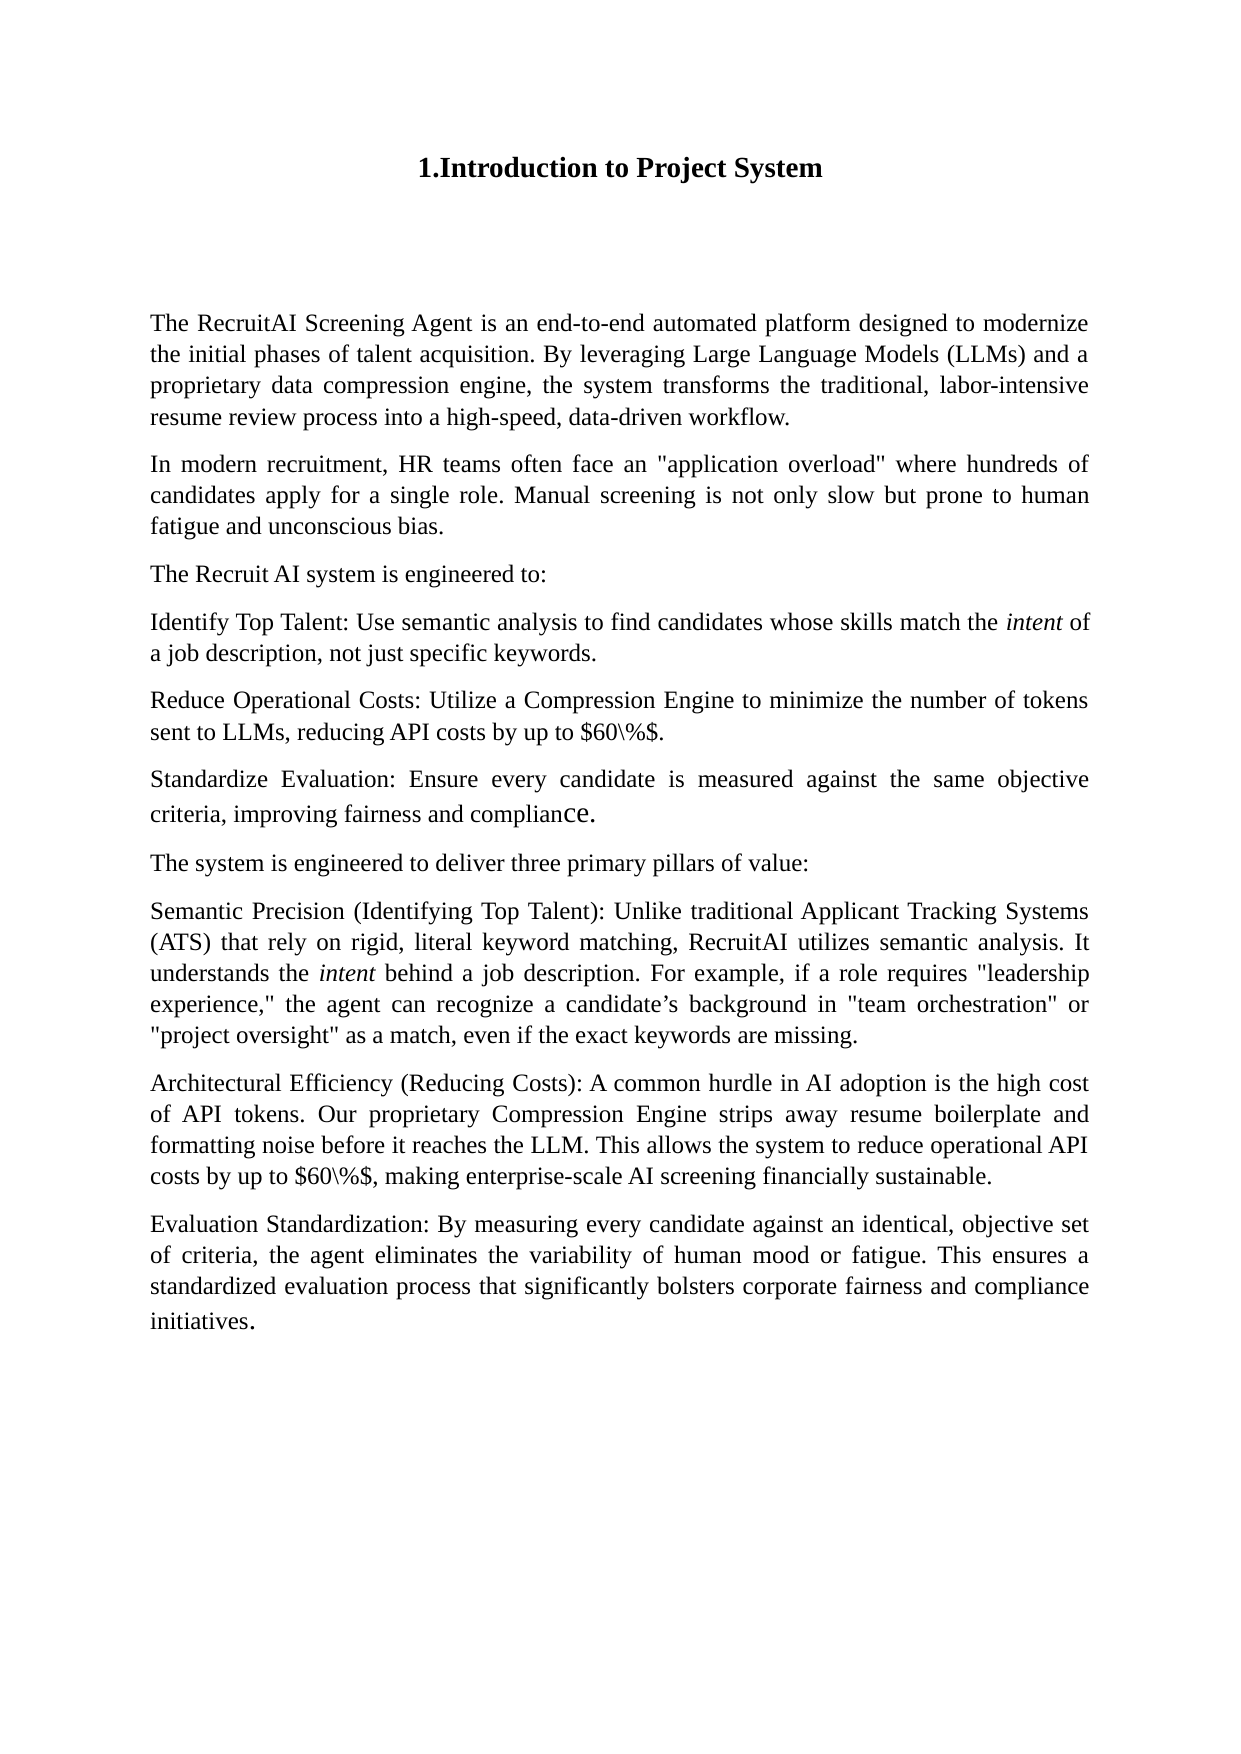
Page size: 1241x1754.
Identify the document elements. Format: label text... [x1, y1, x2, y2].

text Identify Top Talent: Use semantic analysis to find candidates whose skills match the intent of a job description, not just specific keywords. [150, 607, 1090, 667]
text The system is engineered to deliver three primary pillars of value: [150, 848, 1090, 877]
text In modern recruitment, HR teams often face an "application overload" where hundreds of candidates apply for a single role. Manual screening is not only slow but prone to human fatigue and unconscious bias. [150, 449, 1090, 540]
text Architectural Efficiency (Reducing Costs): A common hurdle in AI adoption is the high cost of API tokens. Our proprietary Compression Engine strips away resume boilerplate and formatting noise before it reaches the LLM. This allows the system to reduce operational API costs by up to $60\%$, making enterprise-scale AI screening financially sustainable. [150, 1068, 1090, 1190]
text Reduce Operational Costs: Utilize a Compression Engine to minimize the number of tokens sent to LLMs, reducing API costs by up to $60\%$. [150, 686, 1090, 745]
text Standardize Evaluation: Ensure every candidate is measured against the same objective criteria, improving fairness and compliance. [150, 764, 1090, 829]
text Semantic Precision (Identifying Top Talent): Unlike traditional Applicant Tracking Systems (ATS) that rely on rigid, literal keyword matching, RecruitAI utilizes semantic analysis. It understands the intent behind a job description. For example, if a role requires "leadership experience," the agent can recognize a candidate’s background in "team orchestration" or "project oversight" as a match, even if the exact keywords are missing. [150, 896, 1090, 1049]
text 1.Introduction to Project System [150, 150, 1090, 183]
text Evaluation Standardization: By measuring every candidate against an identical, objective set of criteria, the agent eliminates the variability of human mood or fatigue. This ensures a standardized evaluation process that significantly bolsters corporate fairness and compliance initiatives. [150, 1209, 1090, 1336]
text The Recruit AI system is engineered to: [150, 559, 1090, 588]
text The RecruitAI Screening Agent is an end-to-end automated platform designed to modernize the initial phases of talent acquisition. By leveraging Large Language Models (LLMs) and a proprietary data compression engine, the system transforms the traditional, labor-intensive resume review process into a high-speed, data-driven workflow. [150, 308, 1090, 430]
